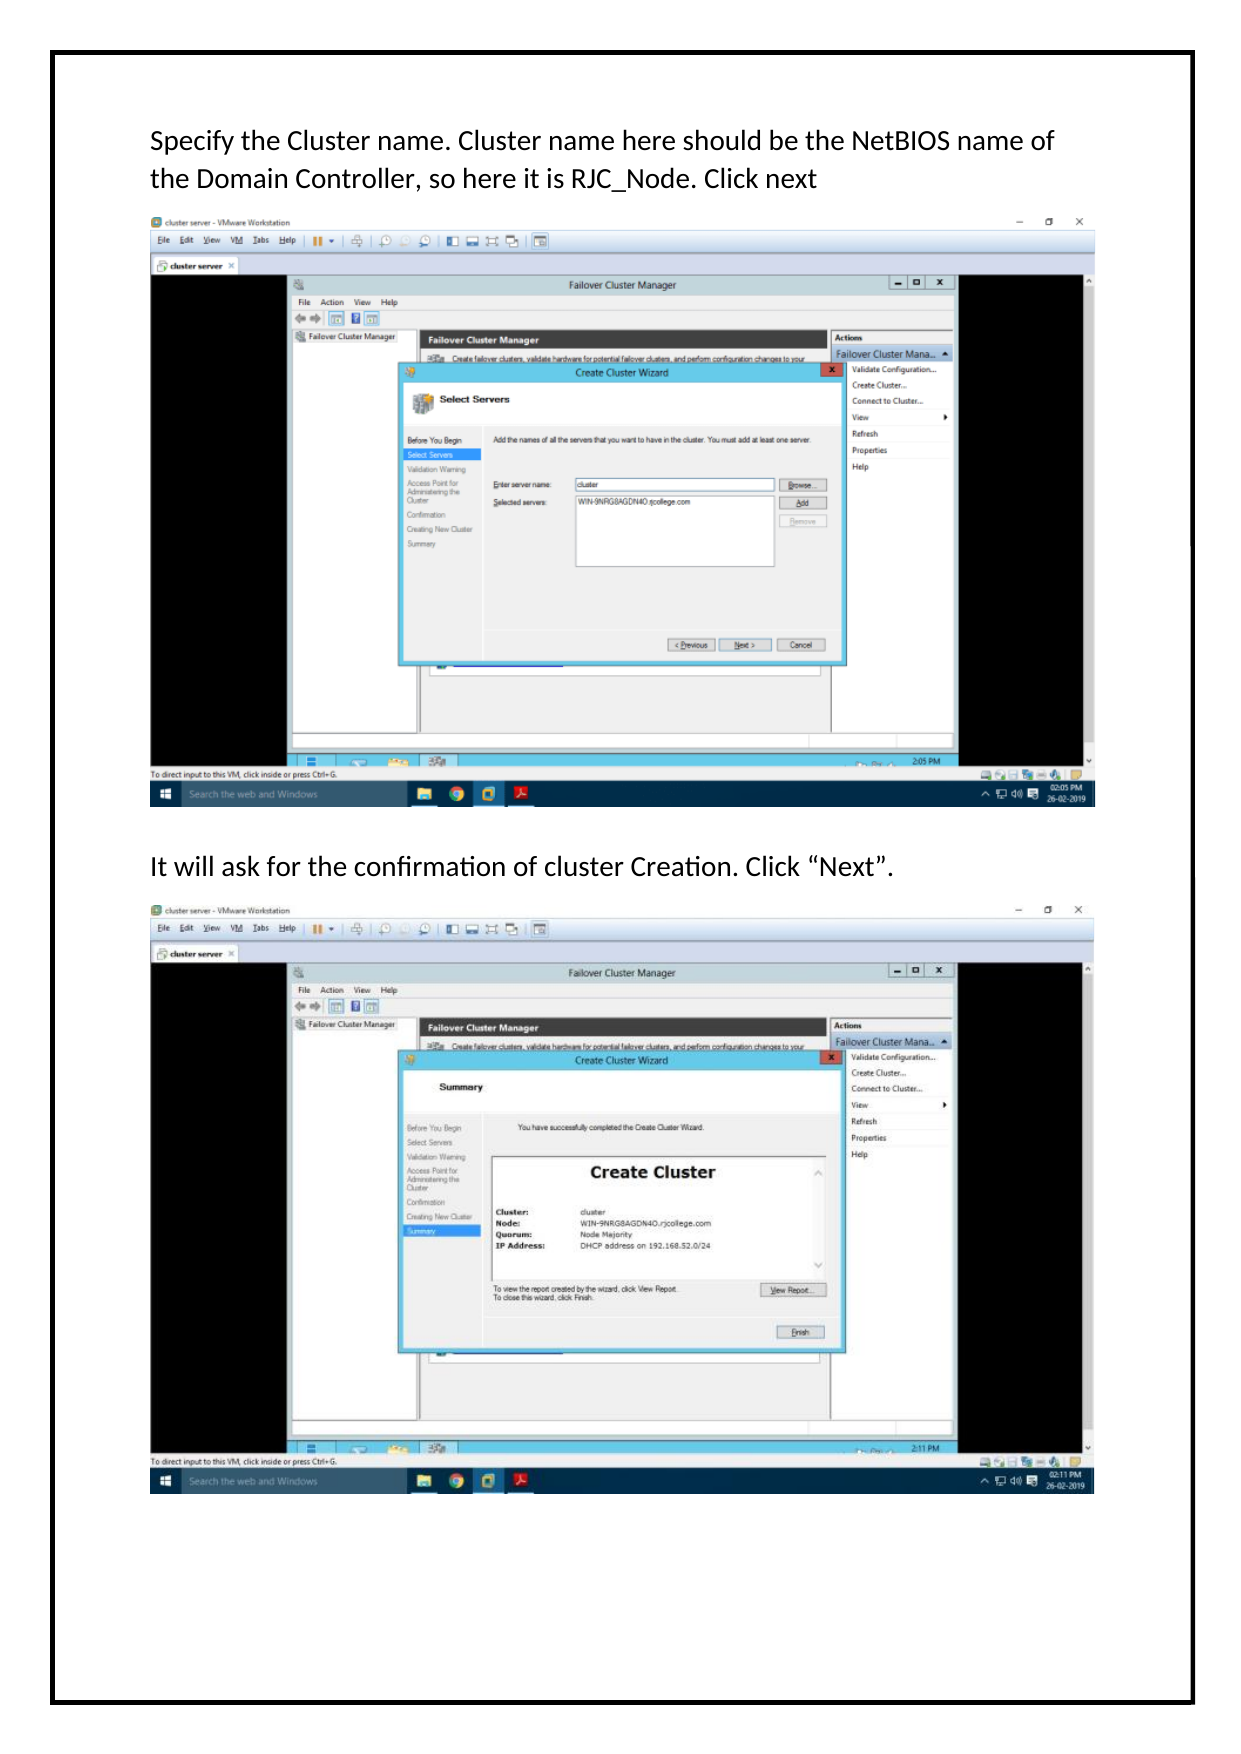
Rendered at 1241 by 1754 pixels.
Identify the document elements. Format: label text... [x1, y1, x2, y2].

text It will ask for the confirmation of cluster Creation. Click “Next”. [150, 848, 1198, 884]
picture [150, 217, 1096, 807]
picture [150, 905, 1095, 1494]
subtitle Specify the Cluster name. Cluster name here should be the NetBIOS name of the Domain Controller, so here it is RJC_Node. Click next [150, 122, 1092, 196]
